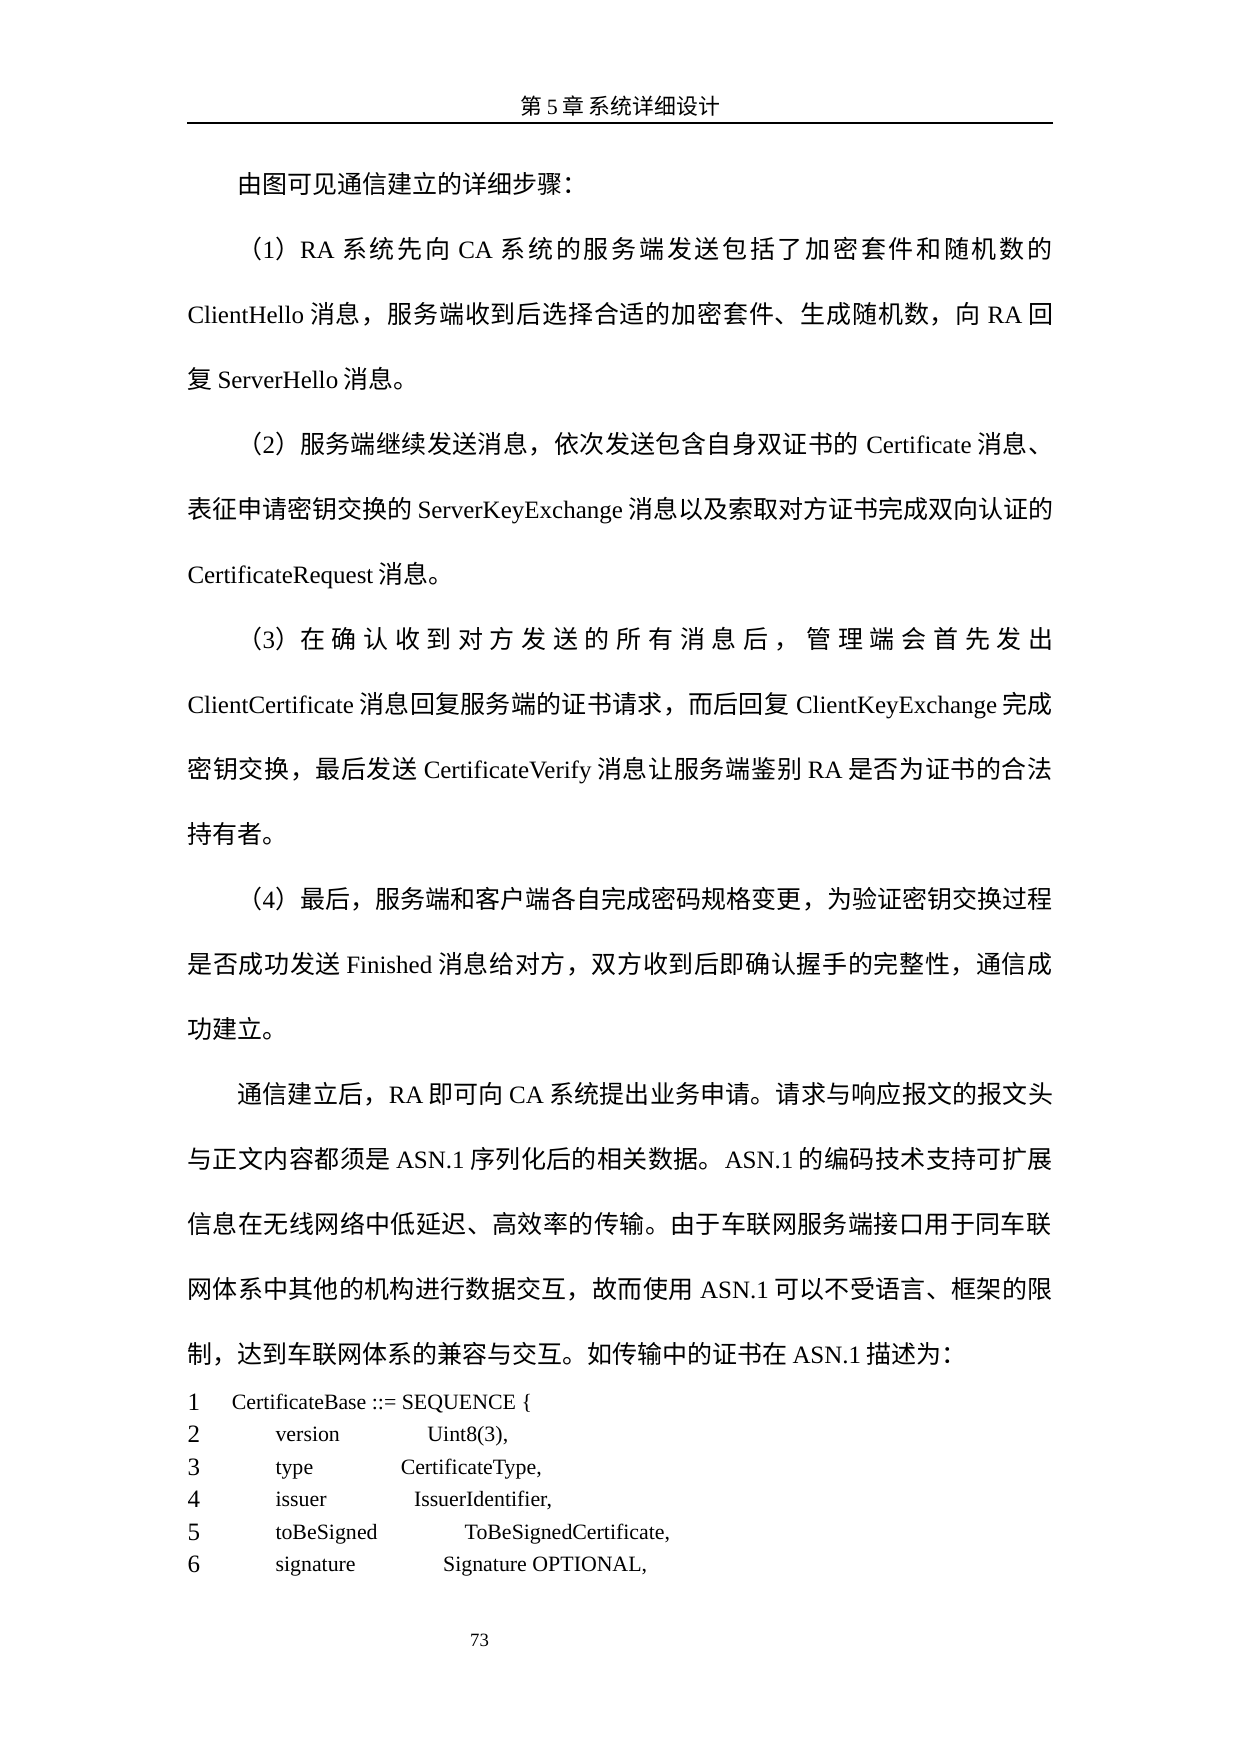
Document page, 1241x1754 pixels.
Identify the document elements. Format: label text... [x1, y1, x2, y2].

list 服务端继续发送消息，依次发送包含自身双证书的Certificate消息、表征申请密钥交换的ServerKeyExchange消息以及索取对方证书完成双向认证的CertificateRequest消息。 [187, 410, 1053, 605]
table_header CertificateBase ::= SEQUENCE { [220, 1385, 1147, 1417]
list 最后，服务端和客户端各自完成密码规格变更，为验证密钥交换过程是否成功发送Finished消息给对方，双方收到后即确认握手的完整性，通信成功建立。 [187, 865, 1053, 1060]
table_cell 3 [176, 1450, 220, 1482]
text 由图可见通信建立的详细步骤： [187, 150, 1053, 215]
table_cell version Uint8(3), [220, 1418, 1147, 1450]
table_cell 5 [176, 1515, 220, 1547]
text 通信建立后，RA即可向CA系统提出业务申请。请求与响应报文的报文头与正文内容都须是ASN.1序列化后的相关数据。ASN.1的编码技术支持可扩展信息在无线网络中低延迟、高效率的传输。由于车联网服务端接口用于同车联网体系中其他的机构进行数据交互，故而使用ASN.1可以不受语言、框架的限制，达到车联网体系的兼容与交互。如传输中的证书在ASN.1描述为： [187, 1060, 1053, 1385]
table_cell signature Signature OPTIONAL, [220, 1548, 1147, 1580]
table_cell toBeSigned ToBeSignedCertificate, [220, 1515, 1147, 1547]
table_cell type CertificateType, [220, 1450, 1147, 1482]
table_header 1 [176, 1385, 220, 1417]
list 在确认收到对方发送的所有消息后，管理端会首先发出ClientCertificate消息回复服务端的证书请求，而后回复ClientKeyExchange完成密钥交换，最后发送CertificateVerify消息让服务端鉴别RA是否为证书的合法持有者。 [187, 605, 1053, 865]
table_cell 2 [176, 1418, 220, 1450]
table_cell 6 [176, 1548, 220, 1580]
table_cell issuer IssuerIdentifier, [220, 1483, 1147, 1515]
table_cell 4 [176, 1483, 220, 1515]
list RA系统先向CA系统的服务端发送包括了加密套件和随机数的ClientHello消息，服务端收到后选择合适的加密套件、生成随机数，向RA回复ServerHello消息。 [187, 215, 1053, 410]
